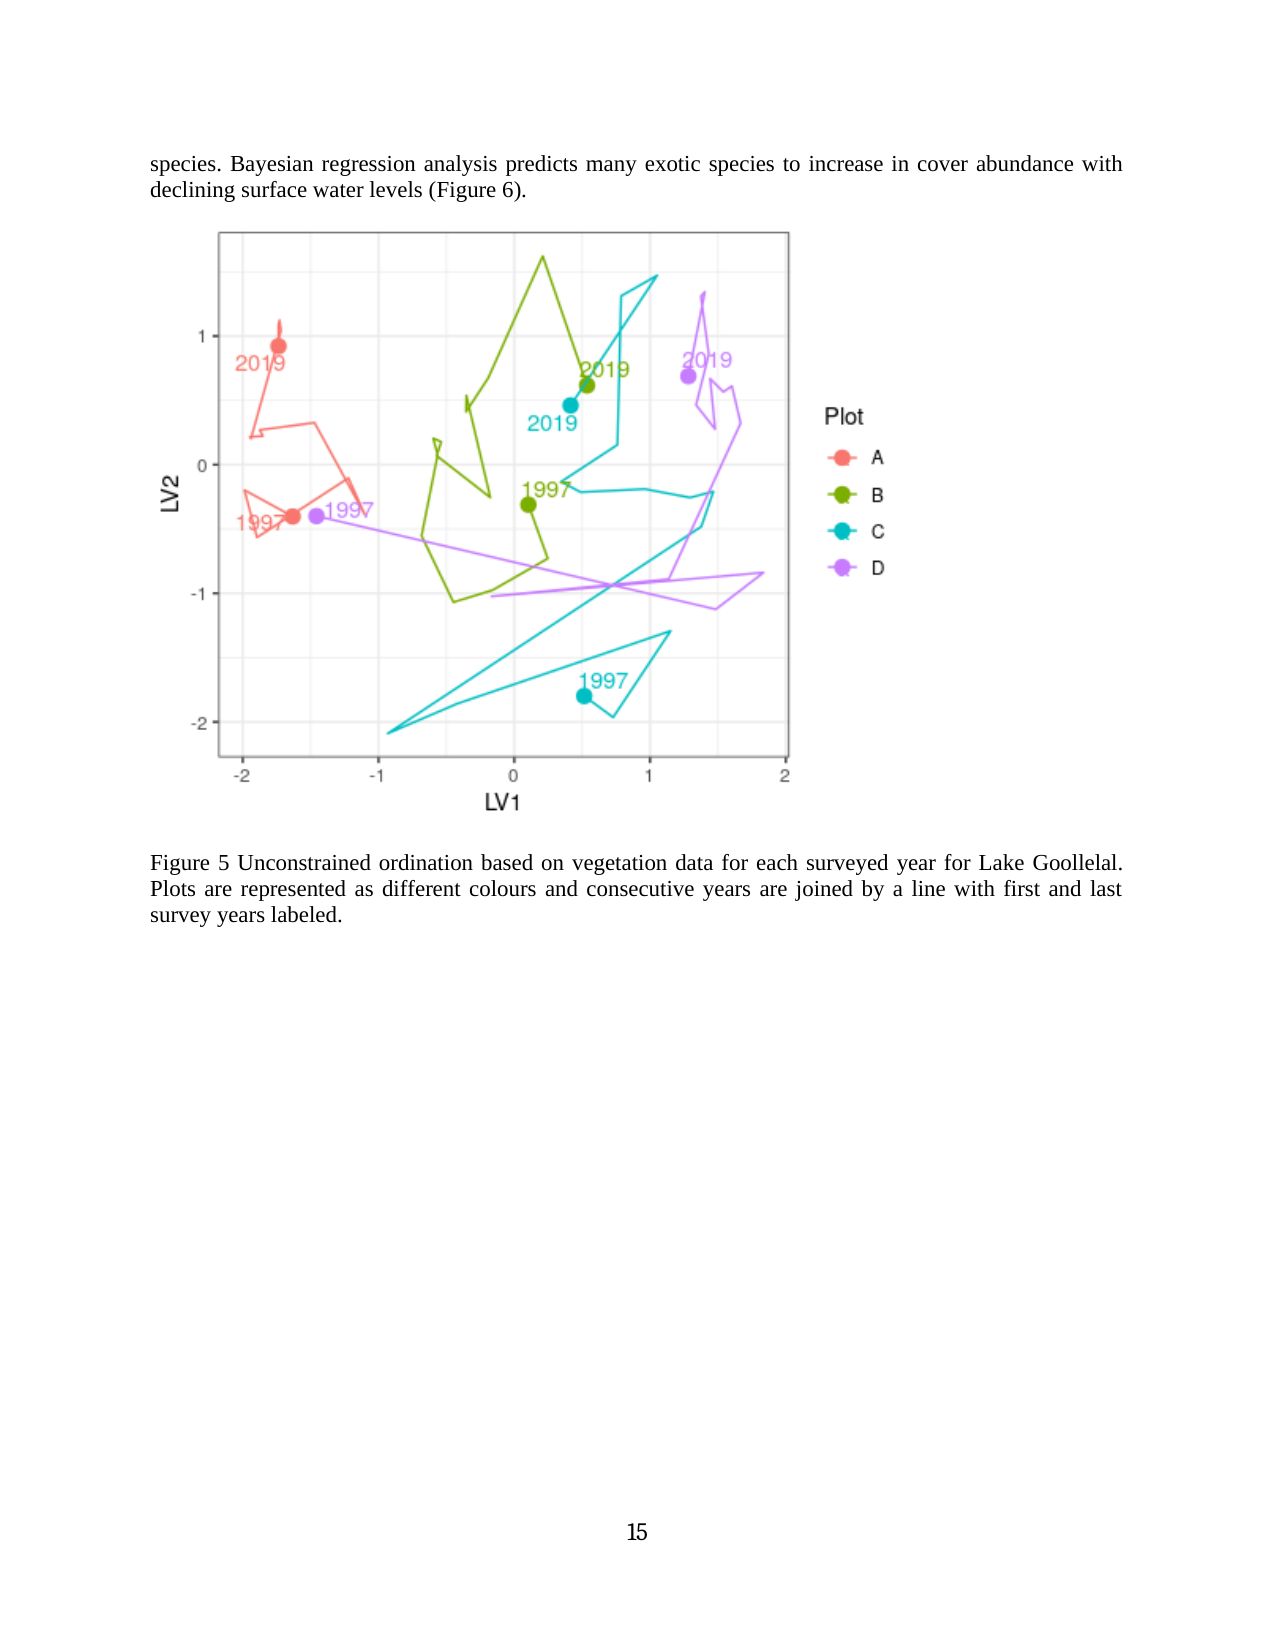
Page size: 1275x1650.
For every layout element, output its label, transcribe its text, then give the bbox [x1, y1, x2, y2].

picture [150, 221, 908, 828]
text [150, 150, 1125, 203]
text Figure 5 Unconstrained ordination based on vegetation data for each surveyed year for Lake Goollelal. Plots are represented as different colours and consecutive years are joined by a line with first and last survey years labeled. [150, 849, 1125, 928]
